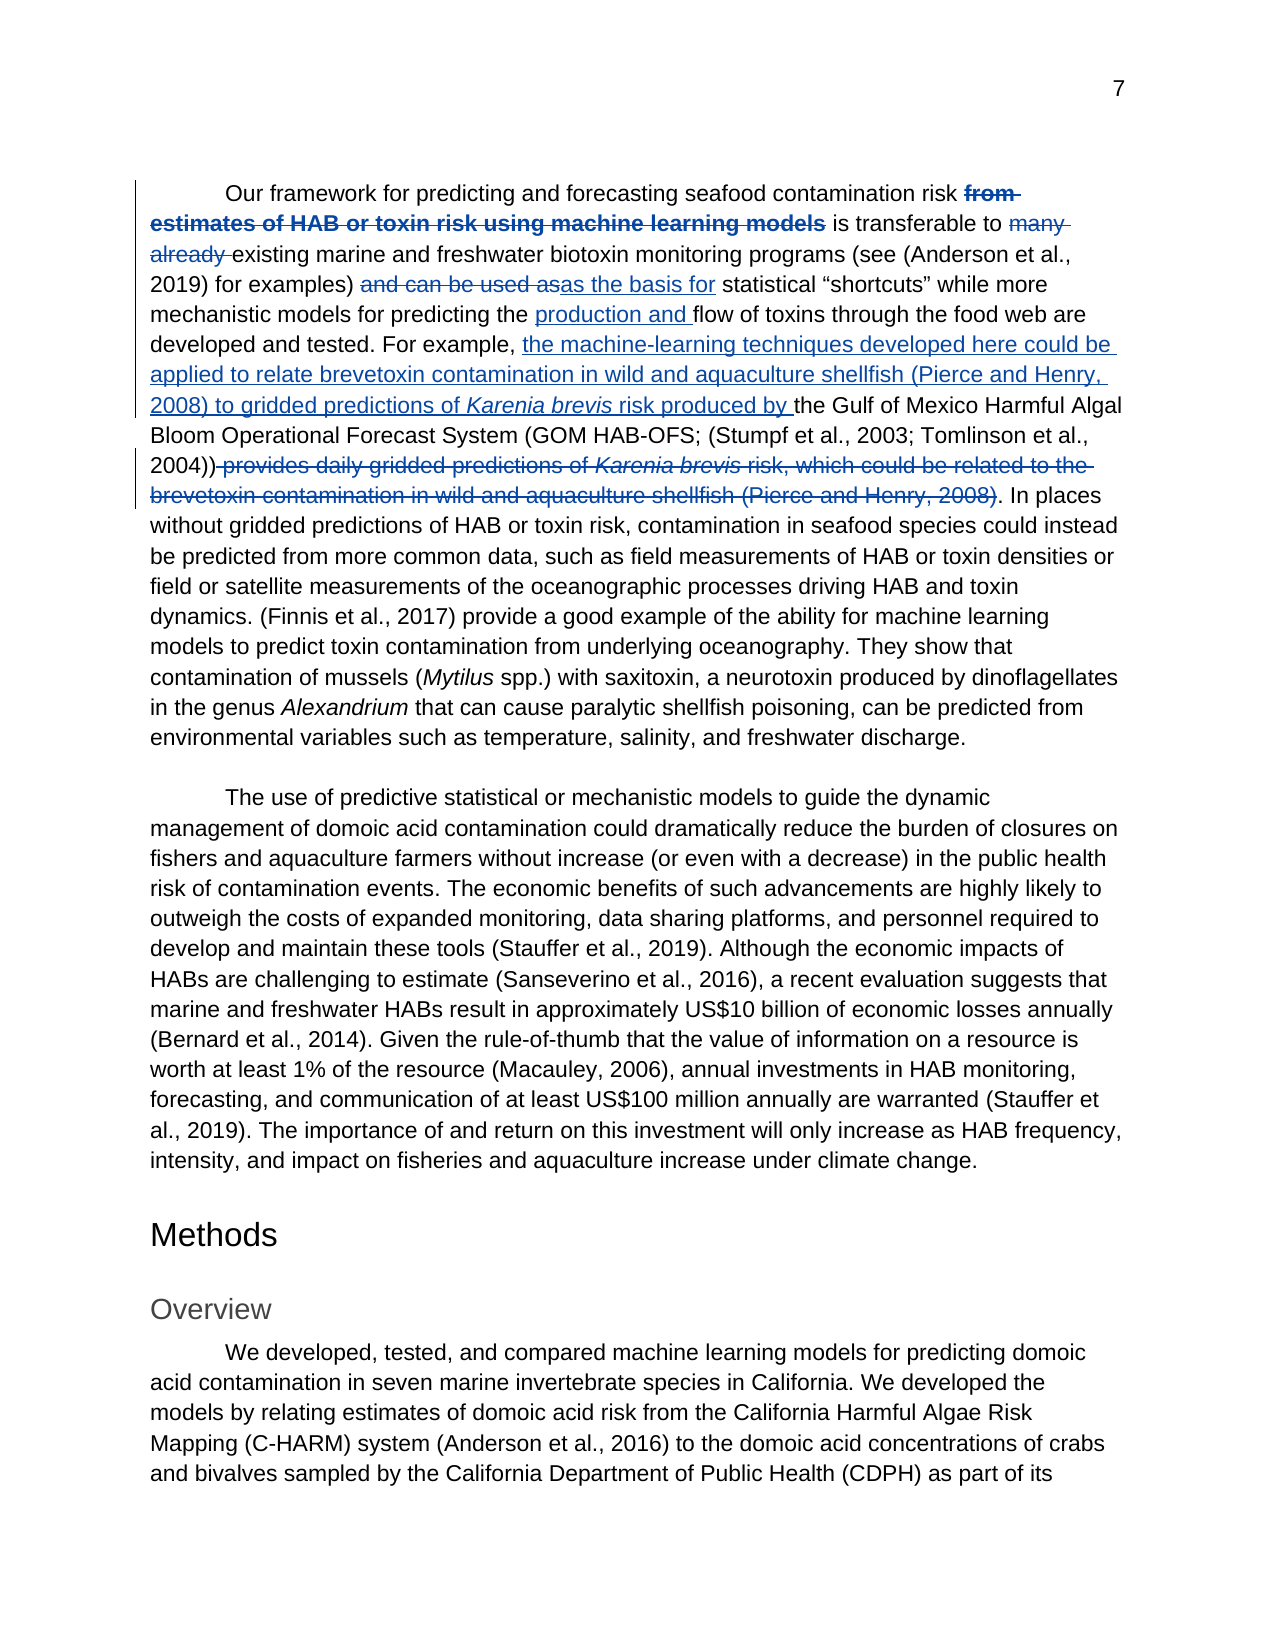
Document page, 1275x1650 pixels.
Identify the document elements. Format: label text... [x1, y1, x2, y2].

subtitle Methods [150, 1214, 1125, 1253]
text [150, 1339, 1125, 1486]
text Our framework for predicting and forecasting seafood contamination risk from estimates of HAB or toxin risk using machine learning models is transferable to existing marine and freshwater biotoxin monitoring programs (see (Anderson et al., 2019) for examples) statistical “shortcuts” while more mechanistic models for predicting the flow of toxins through the food web are developed and tested. For example, the Gulf of Mexico Harmful Algal Bloom Operational Forecast System (GOM HAB-OFS; (Stumpf et al., 2003; Tomlinson et al., 2004)). In places without gridded predictions of HAB or toxin risk, contamination in seafood species could instead be predicted from more common data, such as field measurements of HAB or toxin densities or field or satellite measurements of the oceanographic processes driving HAB and toxin dynamics. (Finnis et al., 2017) provide a good example of the ability for machine learning models to predict toxin contamination from underlying oceanography. They show that contamination of mussels (Mytilus spp.) with saxitoxin, a neurotoxin produced by dinoflagellates in the genus Alexandrium that can cause paralytic shellfish poisoning, can be predicted from environmental variables such as temperature, salinity, and freshwater discharge. [150, 180, 1125, 750]
text The use of predictive statistical or mechanistic models to guide the dynamic management of domoic acid contamination could dramatically reduce the burden of closures on fishers and aquaculture farmers without increase (or even with a decrease) in the public health risk of contamination events. The economic benefits of such advancements are highly likely to outweigh the costs of expanded monitoring, data sharing platforms, and personnel required to develop and maintain these tools (Stauffer et al., 2019). Although the economic impacts of HABs are challenging to estimate (Sanseverino et al., 2016), a recent evaluation suggests that marine and freshwater HABs result in approximately US$10 billion of economic losses annually (Bernard et al., 2014). Given the rule-of-thumb that the value of information on a resource is worth at least 1% of the resource (Macauley, 2006), annual investments in HAB monitoring, forecasting, and communication of at least US$100 million annually are warranted (Stauffer et al., 2019). The importance of and return on this investment will only increase as HAB frequency, intensity, and impact on fisheries and aquaculture increase under climate change. [150, 784, 1125, 1173]
subtitle Overview [150, 1292, 1125, 1326]
